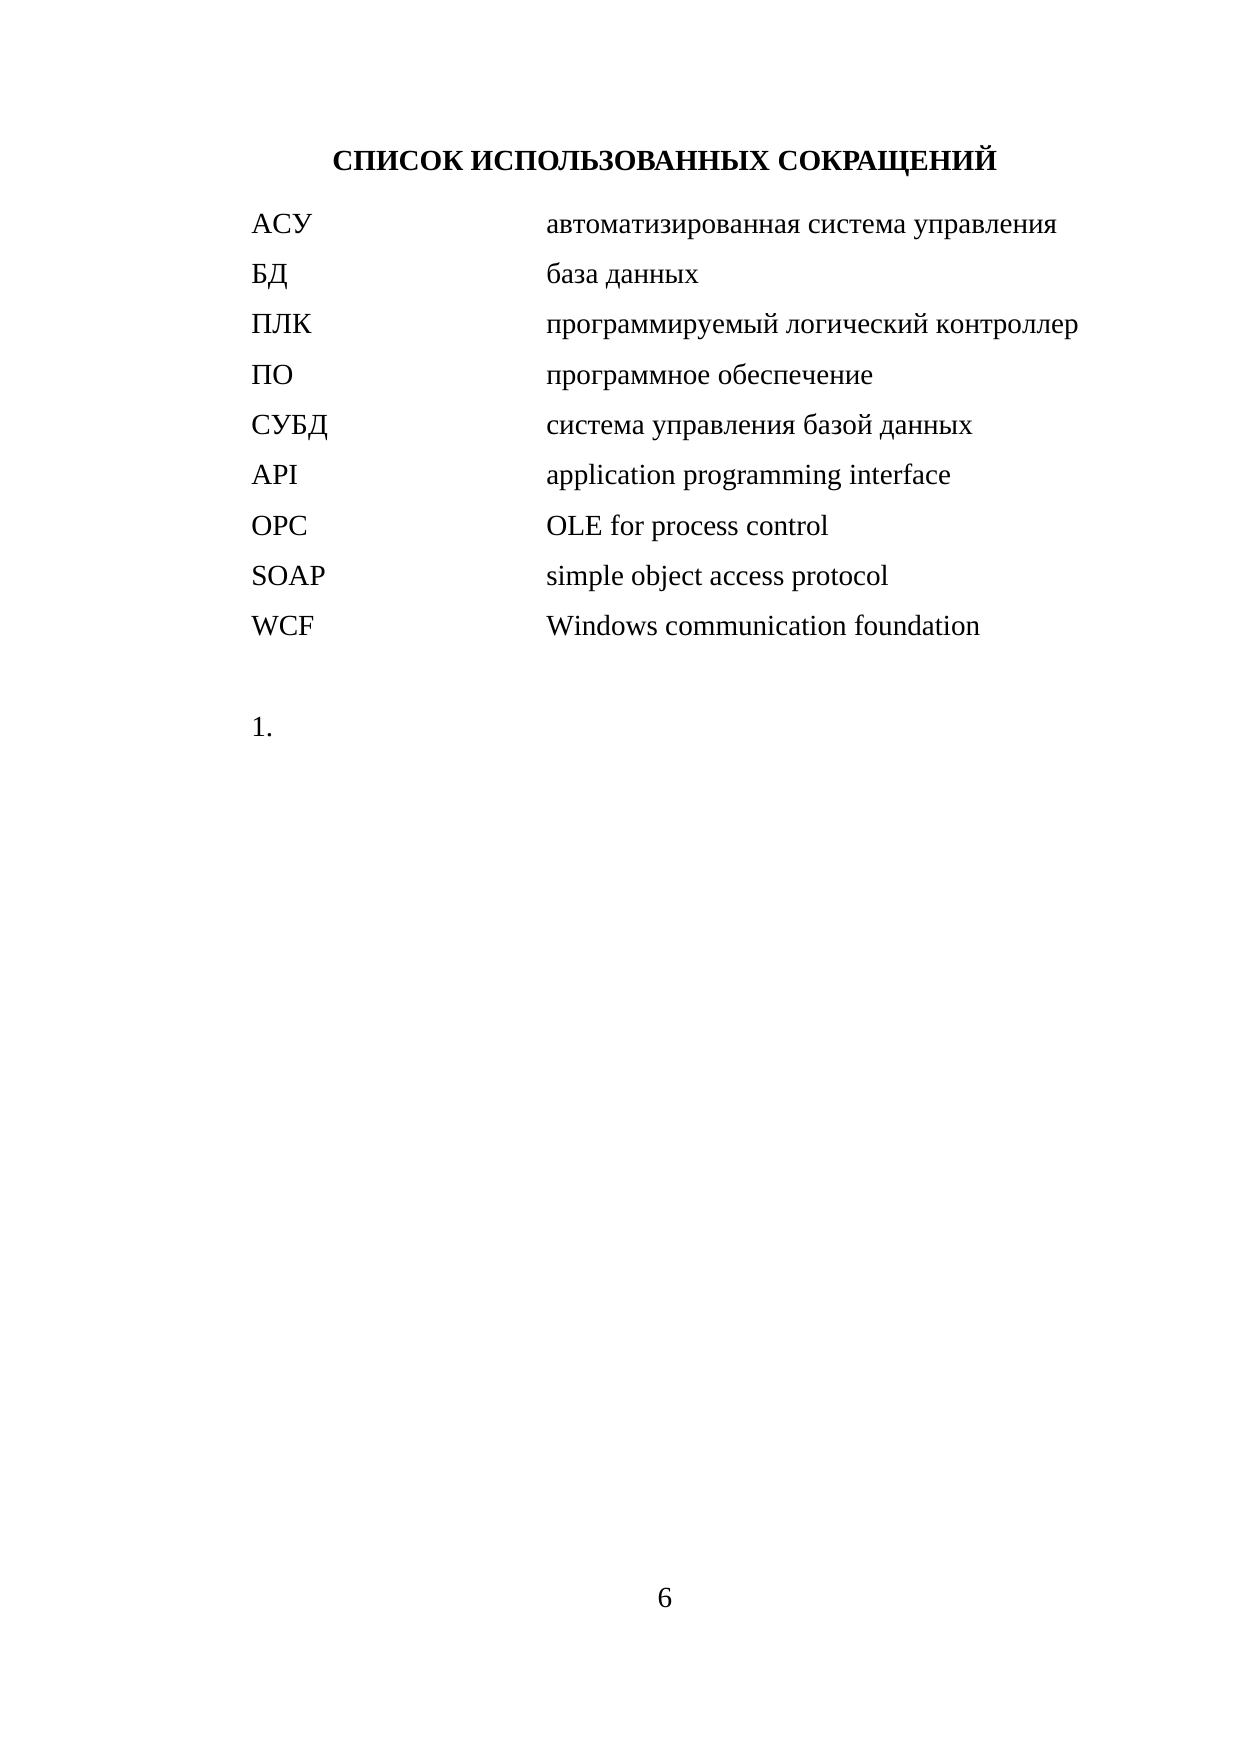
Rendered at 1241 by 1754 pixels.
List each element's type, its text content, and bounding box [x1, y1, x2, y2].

text БД база данных [177, 256, 1152, 290]
text API application programming interface [177, 457, 1152, 491]
text ПЛК программируемый логический контроллер [177, 307, 1152, 340]
subtitle Список использованных сокращений [177, 143, 1152, 177]
text АСУ автоматизированная система управления [177, 206, 1152, 239]
text СУБД система управления базой данных [177, 407, 1152, 441]
text WCF Windows communication foundation [177, 608, 1152, 642]
text ПО программное обеспечение [177, 357, 1152, 390]
text OPC OLE for process control [177, 508, 1152, 541]
text SOAP simple object access protocol [177, 558, 1152, 592]
